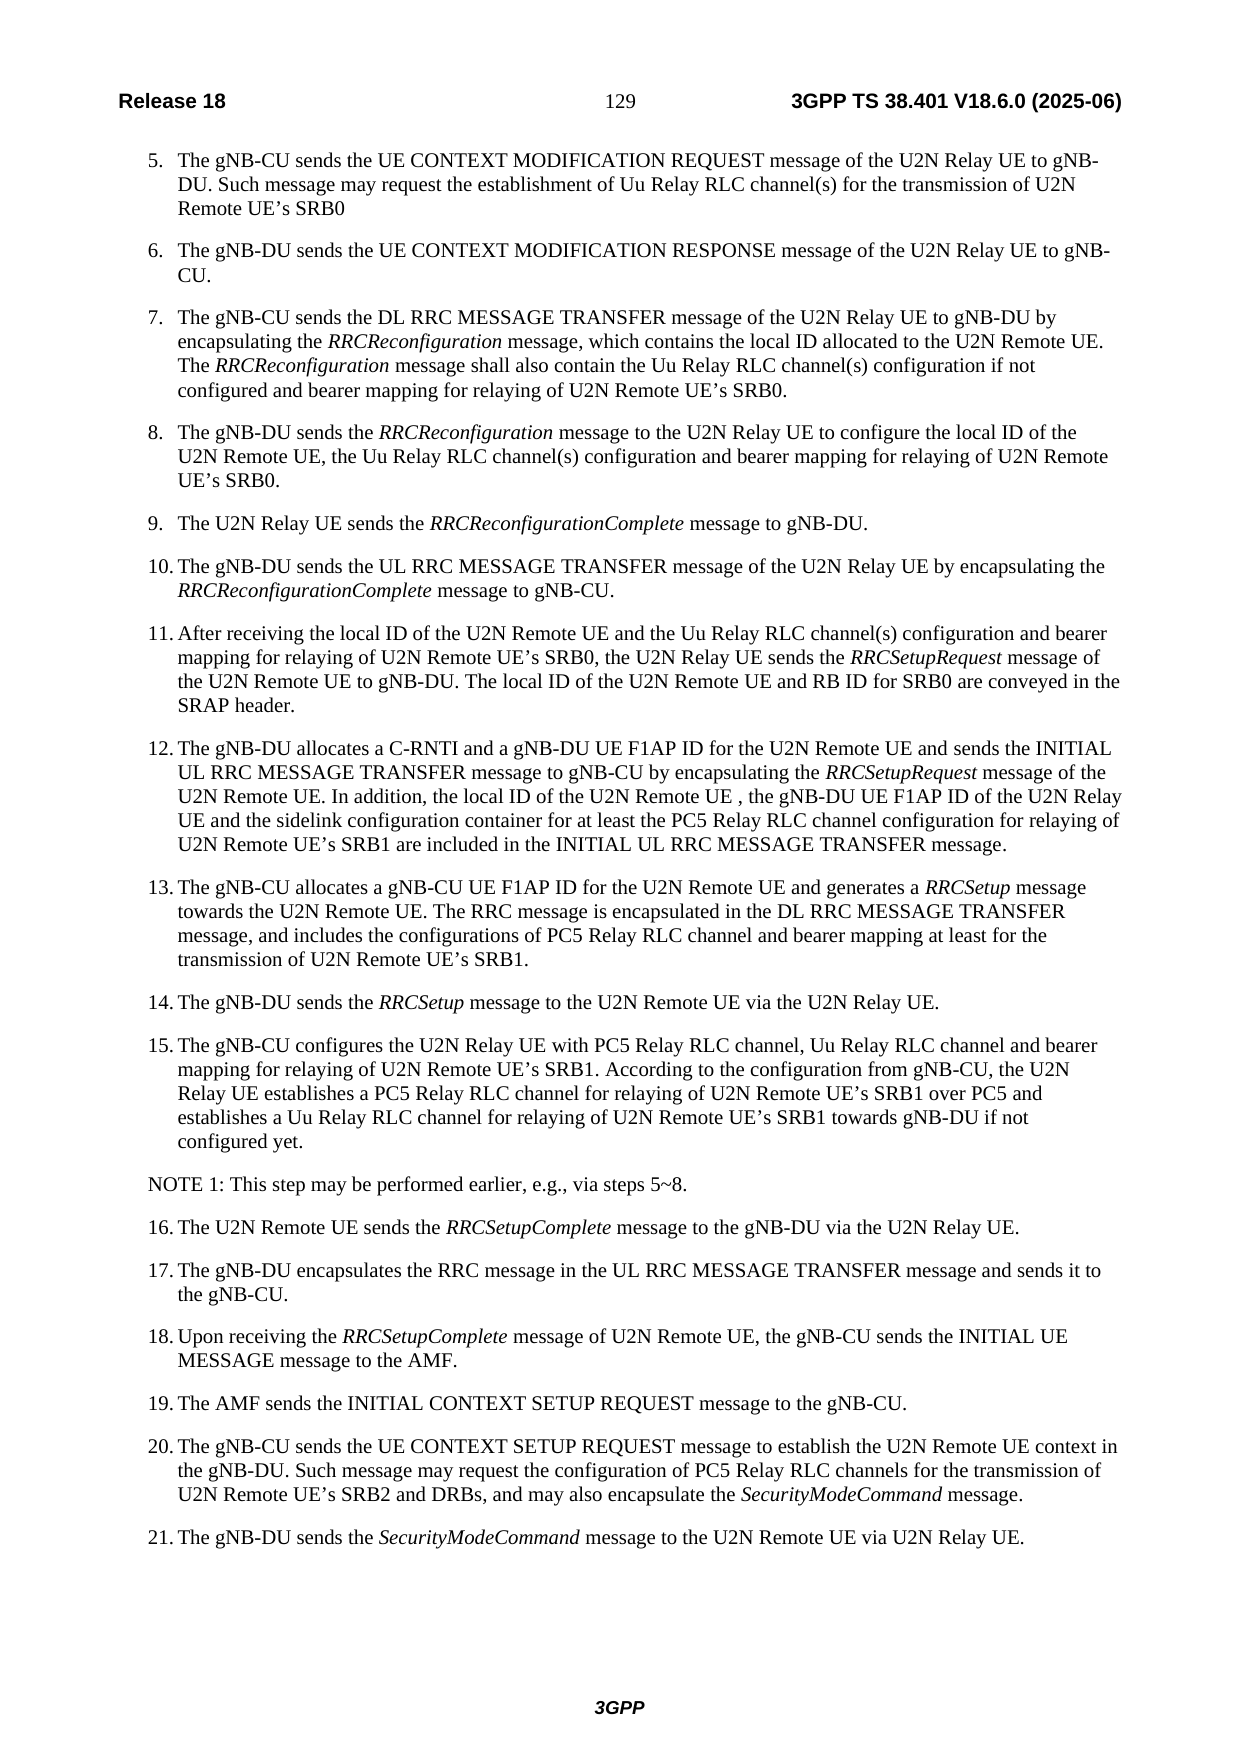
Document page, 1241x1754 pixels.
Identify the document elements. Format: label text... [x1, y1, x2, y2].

text 9. The U2N Relay UE sends the RRCReconfigurationComplete message to gNB-DU. [148, 511, 1122, 535]
text 11. After receiving the local ID of the U2N Remote UE and the Uu Relay RLC channel(s) configuration and bearer mapping for relaying of U2N Remote UE’s SRB0, the U2N Relay UE sends the RRCSetupRequest message of the U2N Remote UE to gNB-DU. The local ID of the U2N Remote UE and RB ID for SRB0 are conveyed in the SRAP header. [148, 621, 1122, 717]
text 13. The gNB-CU allocates a gNB-CU UE F1AP ID for the U2N Remote UE and generates a RRCSetup message towards the U2N Remote UE. The RRC message is encapsulated in the DL RRC MESSAGE TRANSFER message, and includes the configurations of PC5 Relay RLC channel and bearer mapping at least for the transmission of U2N Remote UE’s SRB1. [148, 875, 1122, 971]
text 5. The gNB-CU sends the UE CONTEXT MODIFICATION REQUEST message of the U2N Relay UE to gNB-DU. Such message may request the establishment of Uu Relay RLC channel(s) for the transmission of U2N Remote UE’s SRB0 [148, 147, 1122, 220]
text 14. The gNB-DU sends the RRCSetup message to the U2N Remote UE via the U2N Relay UE. [148, 990, 1122, 1014]
text 10. The gNB-DU sends the UL RRC MESSAGE TRANSFER message of the U2N Relay UE by encapsulating the RRCReconfigurationComplete message to gNB-CU. [148, 554, 1122, 602]
text 16. The U2N Remote UE sends the RRCSetupComplete message to the gNB-DU via the U2N Relay UE. [148, 1215, 1122, 1239]
text 20. The gNB-CU sends the UE CONTEXT SETUP REQUEST message to establish the U2N Remote UE context in the gNB-DU. Such message may request the configuration of PC5 Relay RLC channels for the transmission of U2N Remote UE’s SRB2 and DRBs, and may also encapsulate the SecurityModeCommand message. [148, 1434, 1122, 1506]
text 15. The gNB-CU configures the U2N Relay UE with PC5 Relay RLC channel, Uu Relay RLC channel and bearer mapping for relaying of U2N Remote UE’s SRB1. According to the configuration from gNB-CU, the U2N Relay UE establishes a PC5 Relay RLC channel for relaying of U2N Remote UE’s SRB1 over PC5 and establishes a Uu Relay RLC channel for relaying of U2N Remote UE’s SRB1 towards gNB-DU if not configured yet. [148, 1033, 1122, 1153]
text 7. The gNB-CU sends the DL RRC MESSAGE TRANSFER message of the U2N Relay UE to gNB-DU by encapsulating the RRCReconfiguration message, which contains the local ID allocated to the U2N Remote UE. The RRCReconfiguration message shall also contain the Uu Relay RLC channel(s) configuration if not configured and bearer mapping for relaying of U2N Remote UE’s SRB0. [148, 305, 1122, 402]
text 6. The gNB-DU sends the UE CONTEXT MODIFICATION RESPONSE message of the U2N Relay UE to gNB-CU. [148, 238, 1122, 287]
text 8. The gNB-DU sends the RRCReconfiguration message to the U2N Relay UE to configure the local ID of the U2N Remote UE, the Uu Relay RLC channel(s) configuration and bearer mapping for relaying of U2N Remote UE’s SRB0. [148, 420, 1122, 492]
text 19. The AMF sends the INITIAL CONTEXT SETUP REQUEST message to the gNB-CU. [148, 1391, 1122, 1415]
text 12. The gNB-DU allocates a C-RNTI and a gNB-DU UE F1AP ID for the U2N Remote UE and sends the INITIAL UL RRC MESSAGE TRANSFER message to gNB-CU by encapsulating the RRCSetupRequest message of the U2N Remote UE. In addition, the local ID of the U2N Remote UE , the gNB-DU UE F1AP ID of the U2N Relay UE and the sidelink configuration container for at least the PC5 Relay RLC channel configuration for relaying of U2N Remote UE’s SRB1 are included in the INITIAL UL RRC MESSAGE TRANSFER message. [148, 736, 1122, 856]
text 18. Upon receiving the RRCSetupComplete message of U2N Remote UE, the gNB-CU sends the INITIAL UE MESSAGE message to the AMF. [148, 1324, 1122, 1372]
text 17. The gNB-DU encapsulates the RRC message in the UL RRC MESSAGE TRANSFER message and sends it to the gNB-CU. [148, 1257, 1122, 1306]
text 21. The gNB-DU sends the SecurityModeCommand message to the U2N Remote UE via U2N Relay UE. [148, 1525, 1122, 1549]
text NOTE 1: This step may be performed earlier, e.g., via steps 5~8. [148, 1172, 1122, 1196]
